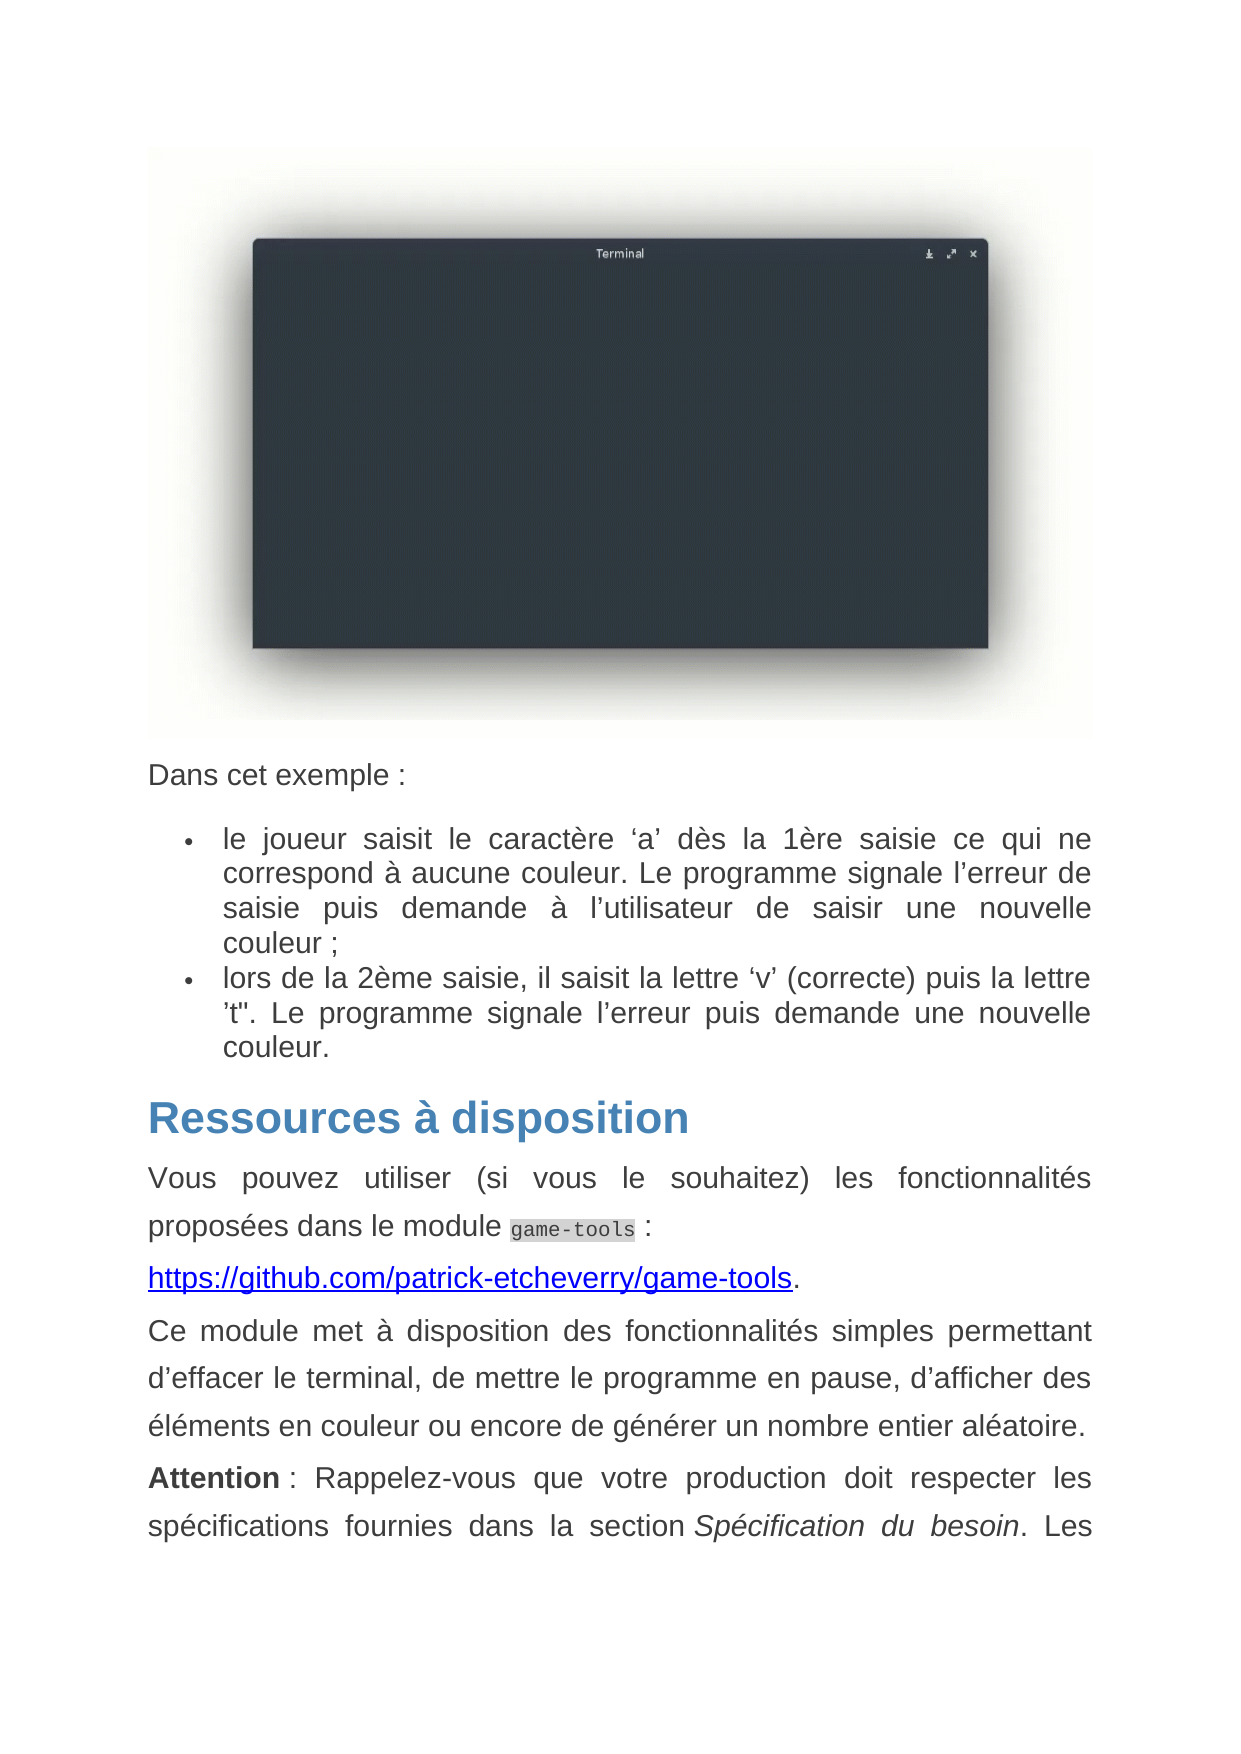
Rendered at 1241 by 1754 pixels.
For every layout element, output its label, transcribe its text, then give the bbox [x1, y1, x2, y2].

text Ressources à disposition [148, 1089, 1093, 1143]
text https://github.com/patrick-etcheverry/game-tools. [148, 1248, 1093, 1295]
list lors de la 2ème saisie, il saisit la lettre ‘v’ (correcte) puis la lettre ’t". Le programme signale l’erreur puis demande une nouvelle couleur. [185, 960, 1093, 1064]
list le joueur saisit le caractère ‘a’ dès la 1ère saisie ce qui ne correspond à aucune couleur. Le programme signale l’erreur de saisie puis demande à l’utilisateur de saisir une nouvelle couleur ; [185, 821, 1093, 960]
text Dans cet exemple : [148, 744, 1093, 791]
picture [147, 147, 1093, 739]
text Ce module met à disposition des fonctionnalités simples permettant d’effacer le terminal, de mettre le programme en pause, d’afficher des éléments en couleur ou encore de générer un nombre entier aléatoire. [148, 1300, 1093, 1443]
text Vous pouvez utiliser (si vous le souhaitez) les fonctionnalités proposées dans le module game-tools : [148, 1148, 1093, 1243]
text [148, 1448, 1093, 1543]
